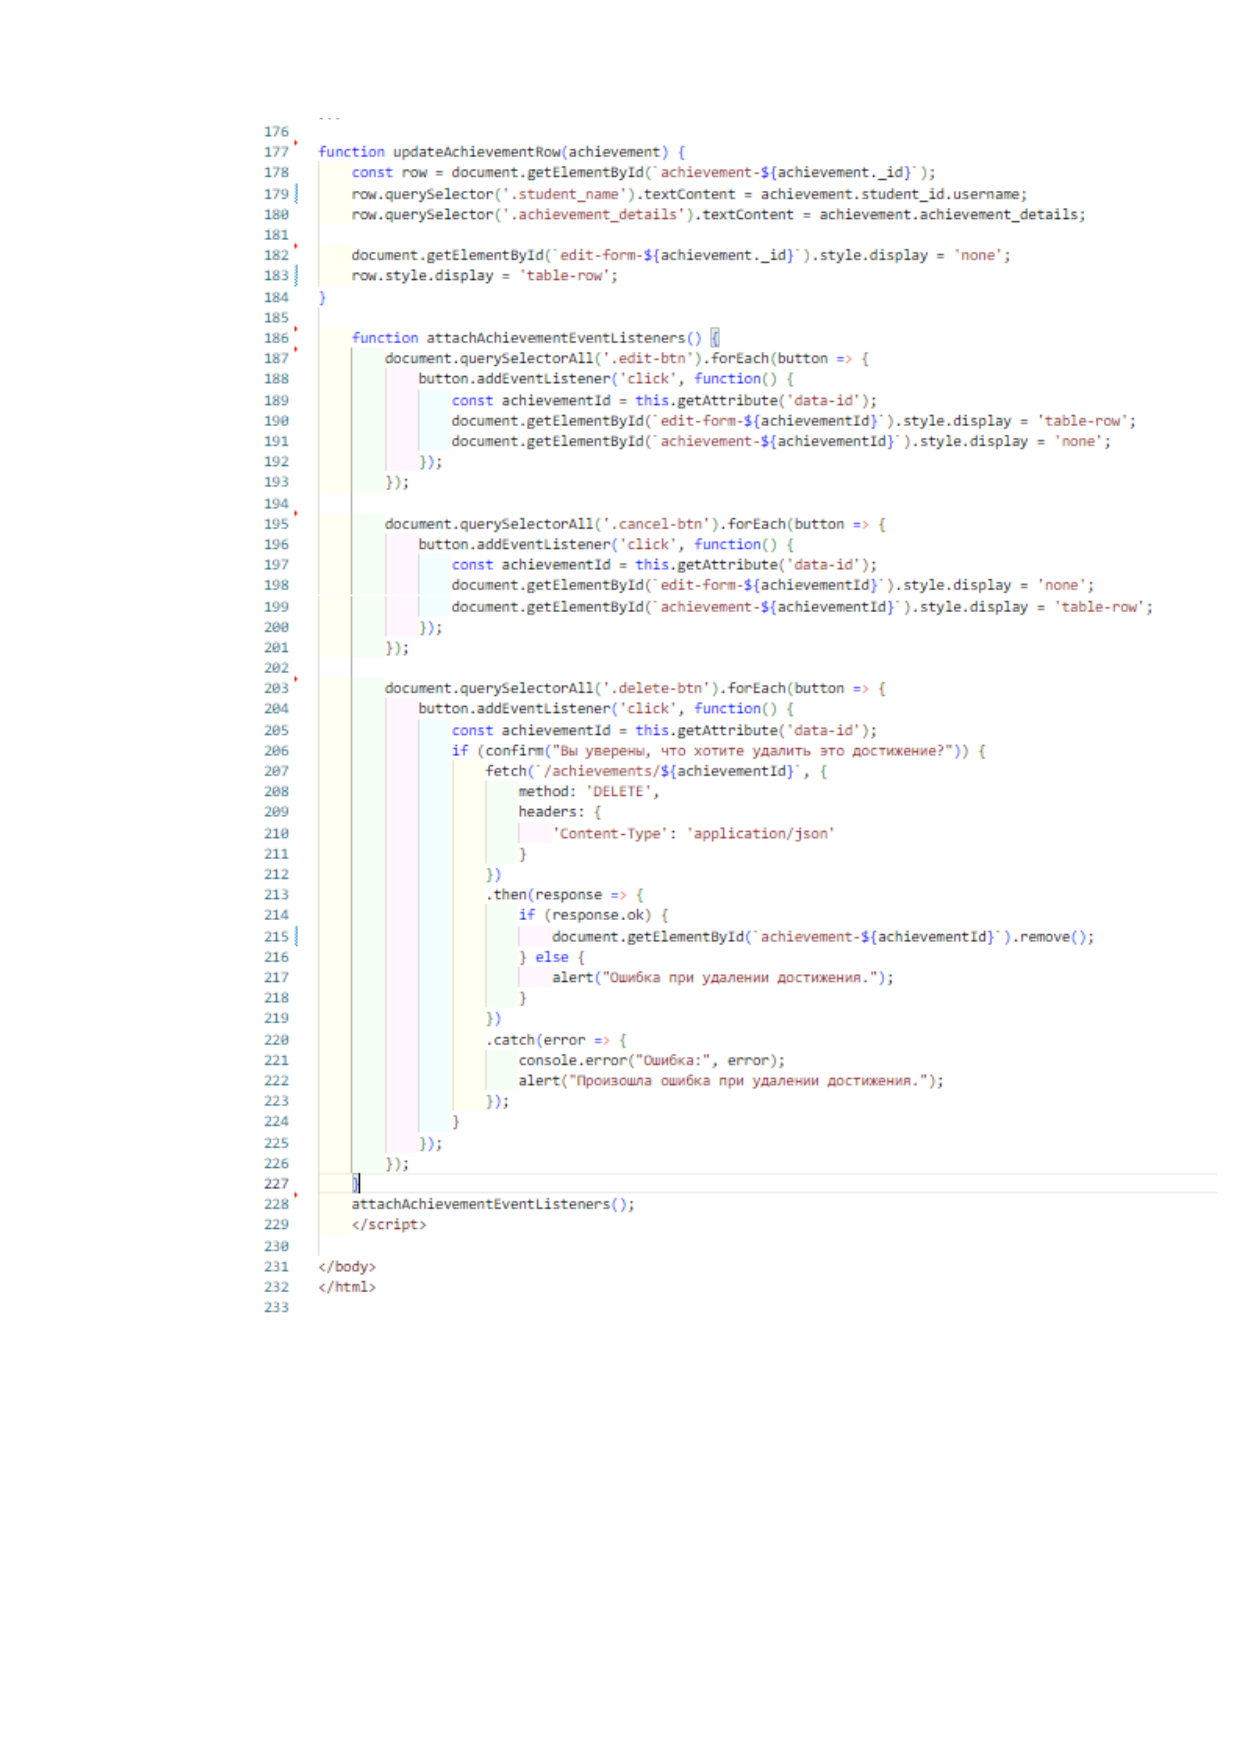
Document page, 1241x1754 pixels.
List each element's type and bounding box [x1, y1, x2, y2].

picture [251, 118, 1217, 1339]
